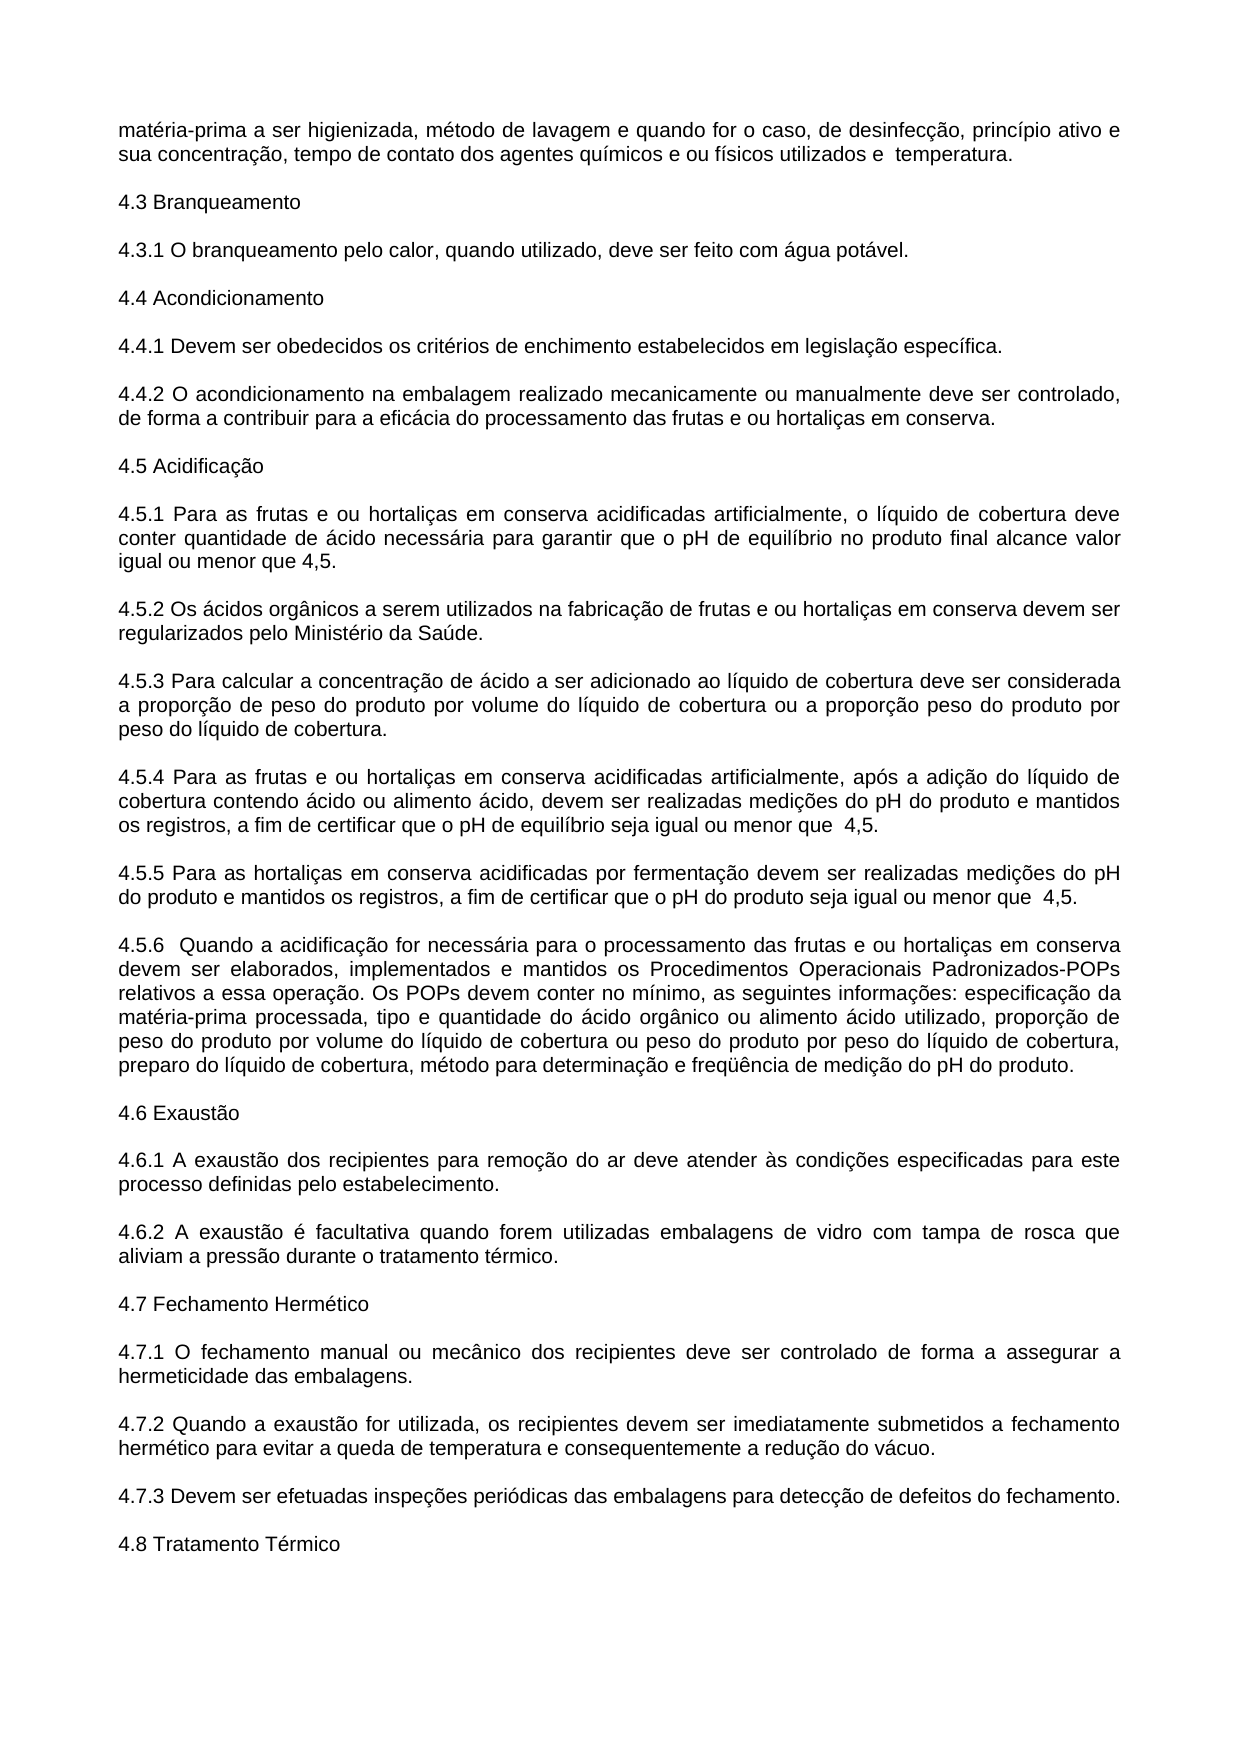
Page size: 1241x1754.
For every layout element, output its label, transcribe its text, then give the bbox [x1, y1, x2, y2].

text 4.3.1 O branqueamento pelo calor, quando utilizado, deve ser feito com água potável. [118, 238, 1122, 262]
text 4.4.2 O acondicionamento na embalagem realizado mecanicamente ou manualmente deve ser controlado, de forma a contribuir para a eficácia do processamento das frutas e ou hortaliças em conserva. [118, 382, 1122, 429]
text 4.5.6 Quando a acidificação for necessária para o processamento das frutas e ou hortaliças em conserva devem ser elaborados, implementados e mantidos os Procedimentos Operacionais Padronizados-POPs relativos a essa operação. Os POPs devem conter no mínimo, as seguintes informações: especificação da matéria-prima processada, tipo e quantidade do ácido orgânico ou alimento ácido utilizado, proporção de peso do produto por volume do líquido de cobertura ou peso do produto por peso do líquido de cobertura, preparo do líquido de cobertura, método para determinação e freqüência de medição do pH do produto. [118, 933, 1122, 1076]
text 4.4 Acondicionamento [118, 286, 1122, 310]
text 4.8 Tratamento Térmico [118, 1532, 1122, 1556]
text 4.6 Exaustão [118, 1100, 1122, 1124]
text 4.5 Acidificação [118, 453, 1122, 477]
text 4.6.1 A exaustão dos recipientes para remoção do ar deve atender às condições especificadas para este processo definidas pelo estabelecimento. [118, 1148, 1122, 1196]
text 4.6.2 A exaustão é facultativa quando forem utilizadas embalagens de vidro com tampa de rosca que aliviam a pressão durante o tratamento térmico. [118, 1220, 1122, 1268]
text 4.5.3 Para calcular a concentração de ácido a ser adicionado ao líquido de cobertura deve ser considerada a proporção de peso do produto por volume do líquido de cobertura ou a proporção peso do produto por peso do líquido de cobertura. [118, 669, 1122, 741]
text 4.7.2 Quando a exaustão for utilizada, os recipientes devem ser imediatamente submetidos a fechamento hermético para evitar a queda de temperatura e consequentemente a redução do vácuo. [118, 1412, 1122, 1460]
text 4.5.1 Para as frutas e ou hortaliças em conserva acidificadas artificialmente, o líquido de cobertura deve conter quantidade de ácido necessária para garantir que o pH de equilíbrio no produto final alcance valor igual ou menor que 4,5. [118, 501, 1122, 573]
text 4.7.1 O fechamento manual ou mecânico dos recipientes deve ser controlado de forma a assegurar a hermeticidade das embalagens. [118, 1340, 1122, 1388]
text 4.5.4 Para as frutas e ou hortaliças em conserva acidificadas artificialmente, após a adição do líquido de cobertura contendo ácido ou alimento ácido, devem ser realizadas medições do pH do produto e mantidos os registros, a fim de certificar que o pH de equilíbrio seja igual ou menor que 4,5. [118, 765, 1122, 837]
text 4.5.2 Os ácidos orgânicos a serem utilizados na fabricação de frutas e ou hortaliças em conserva devem ser regularizados pelo Ministério da Saúde. [118, 597, 1122, 645]
text 4.7.3 Devem ser efetuadas inspeções periódicas das embalagens para detecção de defeitos do fechamento. [118, 1484, 1122, 1508]
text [118, 118, 1122, 166]
text 4.4.1 Devem ser obedecidos os critérios de enchimento estabelecidos em legislação específica. [118, 334, 1122, 358]
text 4.5.5 Para as hortaliças em conserva acidificadas por fermentação devem ser realizadas medições do pH do produto e mantidos os registros, a fim de certificar que o pH do produto seja igual ou menor que 4,5. [118, 861, 1122, 909]
text 4.3 Branqueamento [118, 190, 1122, 214]
text 4.7 Fechamento Hermético [118, 1292, 1122, 1316]
